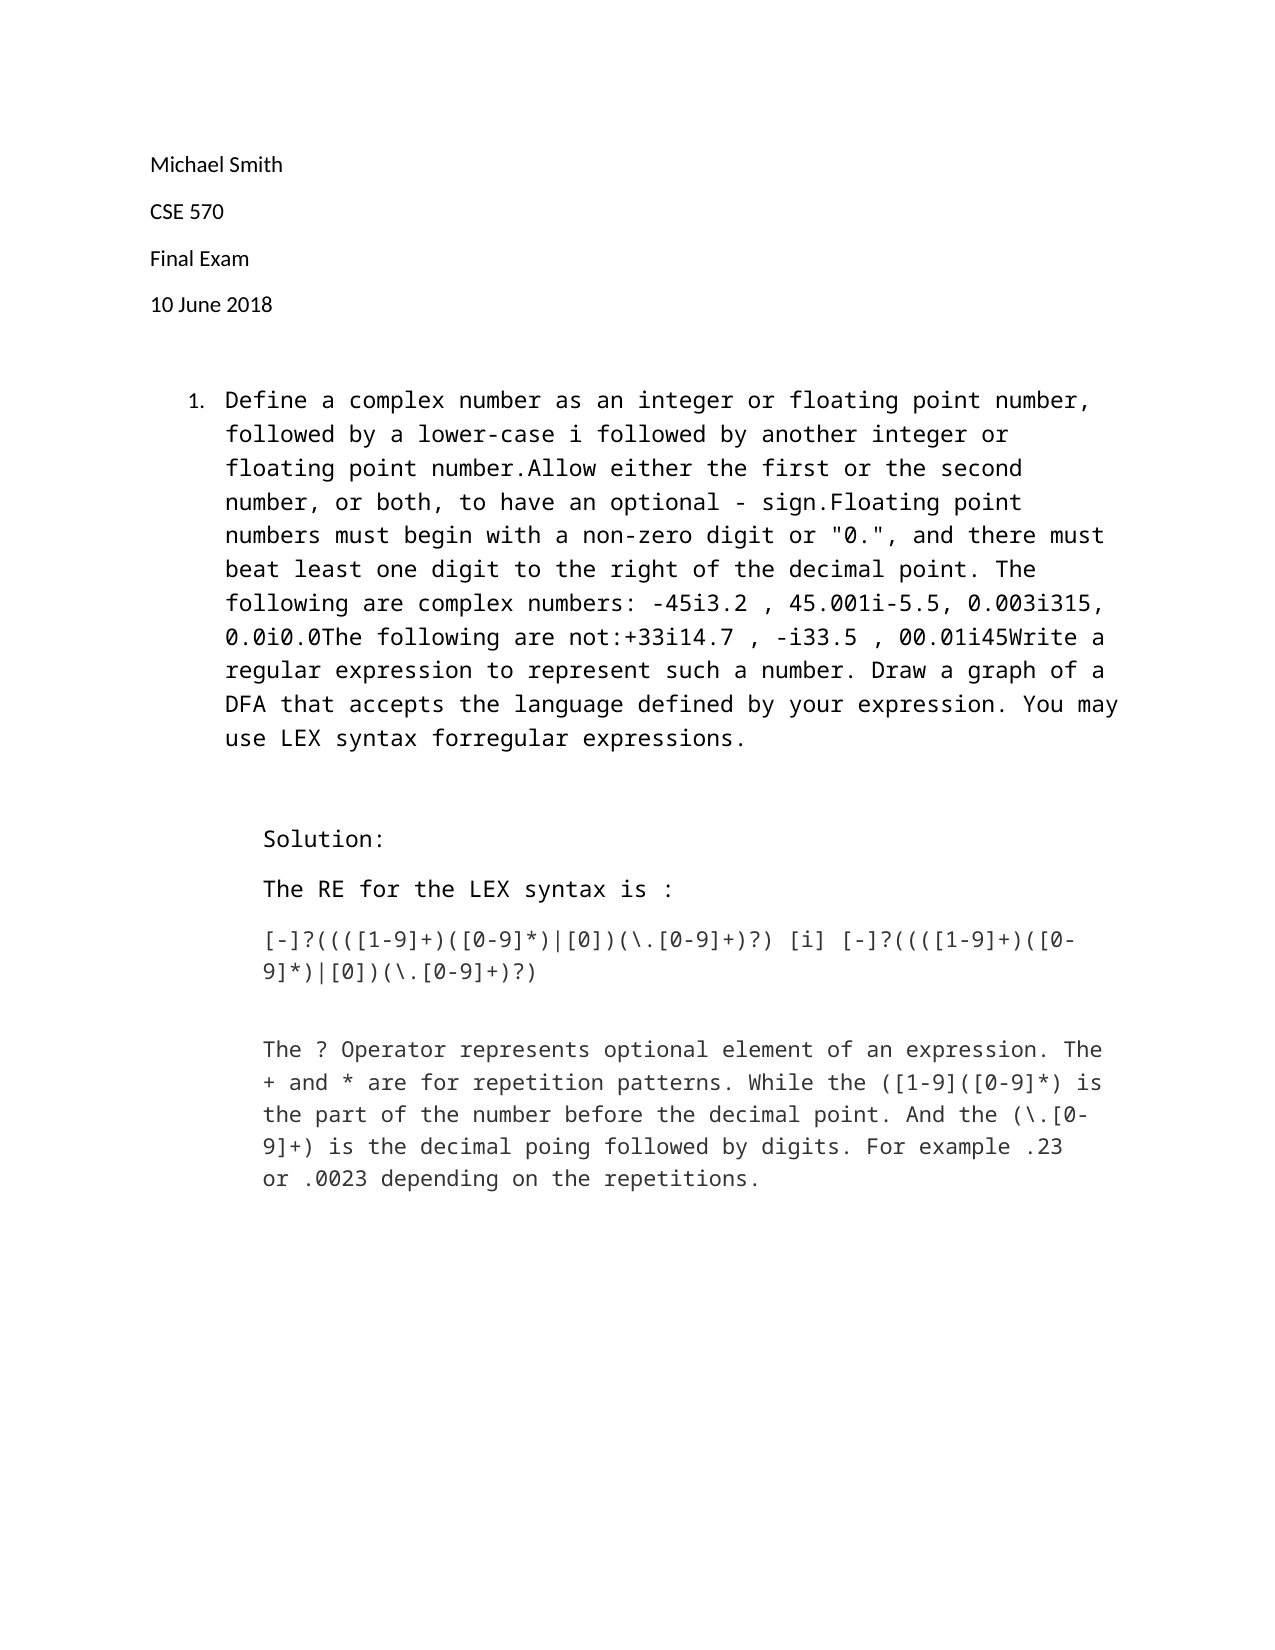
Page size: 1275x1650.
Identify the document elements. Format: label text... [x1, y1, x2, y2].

text [-]?((([1-9]+)([0-9]*)|[0])(\.[0-9]+)?) [i] [-]?((([1-9]+)([0-9]*)|[0])(\.[0-9]+)?) [262, 923, 1125, 1016]
list Define a complex number as an integer or floating point number, followed by a lower-case i followed by another integer or floating point number.Allow either the first or the second number, or both, to have an optional - sign.Floating point numbers must begin with a non-zero digit or "0.", and there must beat least one digit to the right of the decimal point. The following are complex numbers: -45i3.2 , 45.001i-5.5, 0.003i315, 0.0i0.0The following are not:+33i14.7 , -i33.5 , 00.01i45Write a regular expression to represent such a number. Draw a graph of a DFA that accepts the language defined by your expression. You may use LEX syntax forregular expressions. [187, 384, 1125, 753]
text Michael Smith [150, 150, 1125, 178]
text 10 June 2018 [150, 291, 1125, 319]
text The RE for the LEX syntax is : [262, 873, 1125, 904]
text Final Exam [150, 244, 1125, 272]
text Solution: [262, 823, 1125, 854]
text CSE 570 [150, 197, 1125, 225]
text The ? Operator represents optional element of an expression. The + and * are for repetition patterns. While the ([1-9]([0-9]*) is the part of the number before the decimal point. And the (\.[0-9]+) is the decimal poing followed by digits. For example .23 or .0023 depending on the repetitions. [262, 1034, 1125, 1193]
